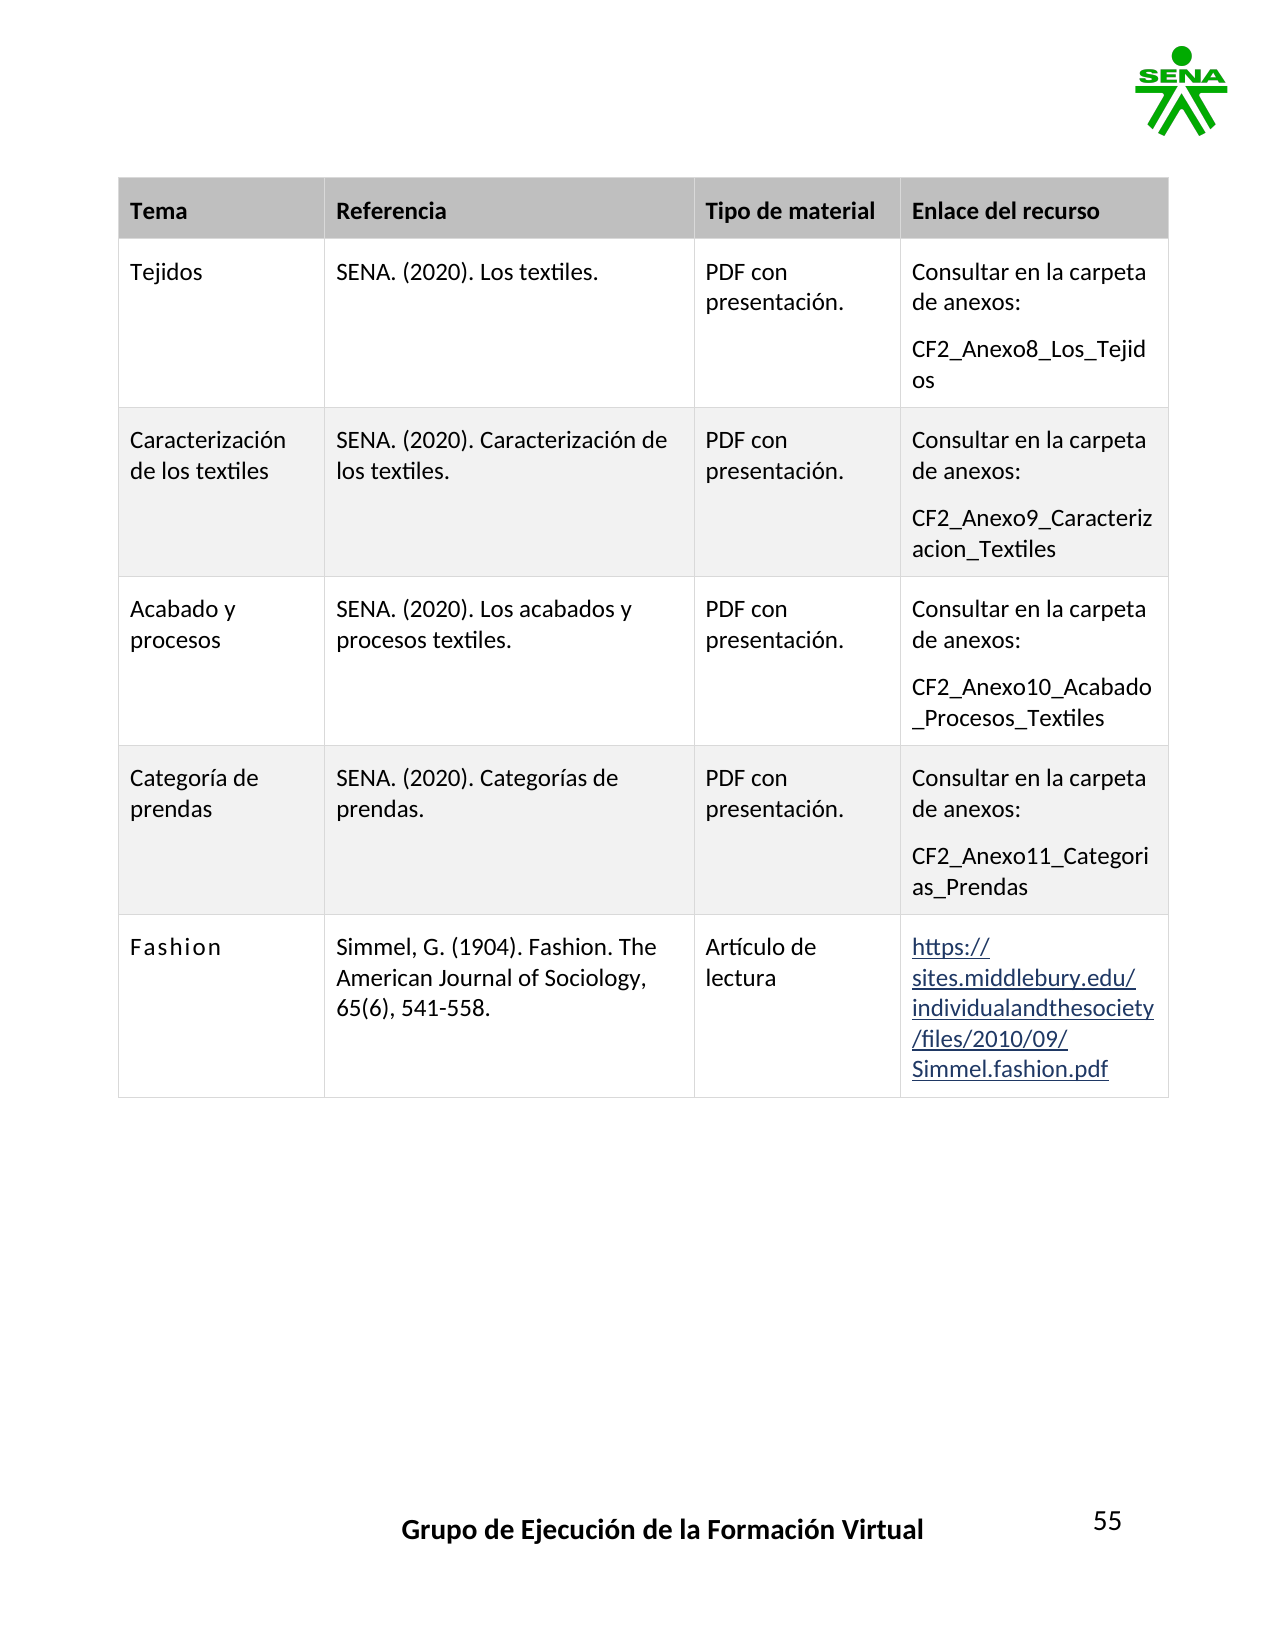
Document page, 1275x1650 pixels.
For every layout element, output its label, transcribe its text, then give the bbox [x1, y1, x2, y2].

table_cell PDF con presentación. [695, 577, 900, 745]
table_cell PDF con presentación. [695, 408, 900, 576]
table_cell Consultar en la carpeta de anexos: CF2_Anexo9_Caracterizacion_Textiles [901, 408, 1168, 576]
table_cell SENA. (2020). Caracterización de los textiles. [325, 408, 694, 576]
table_header Tema [119, 178, 324, 238]
table_cell Consultar en la carpeta de anexos: CF2_Anexo10_Acabado_Procesos_Textiles [901, 577, 1168, 745]
table_header Referencia [325, 178, 694, 238]
table_cell Caracterización de los textiles [119, 408, 324, 576]
picture [1135, 46, 1228, 136]
table_cell Acabado y procesos [119, 577, 324, 745]
table_cell SENA. (2020). Los textiles. [325, 239, 694, 407]
table_cell PDF con presentación. [695, 239, 900, 407]
table_cell Consultar en la carpeta de anexos: CF2_Anexo8_Los_Tejidos [901, 239, 1168, 407]
table_cell Categoría de prendas [119, 746, 324, 914]
table_cell https://sites.middlebury.edu/individualandthesociety/files/2010/09/Simmel.fashion.pdf [901, 915, 1168, 1097]
table_cell Simmel, G. (1904). Fashion. The American Journal of Sociology, 65(6), 541-558. [325, 915, 694, 1097]
table_cell SENA. (2020). Categorías de prendas. [325, 746, 694, 914]
table_cell Fashion [119, 915, 324, 1097]
table_cell SENA. (2020). Los acabados y procesos textiles. [325, 577, 694, 745]
table_cell PDF con presentación. [695, 746, 900, 914]
table_cell Tejidos [119, 239, 324, 407]
table_header Enlace del recurso [901, 178, 1168, 238]
table_cell Consultar en la carpeta de anexos: CF2_Anexo11_Categorias_Prendas [901, 746, 1168, 914]
table_cell Artículo de lectura [695, 915, 900, 1097]
table_header Tipo de material [695, 178, 900, 238]
